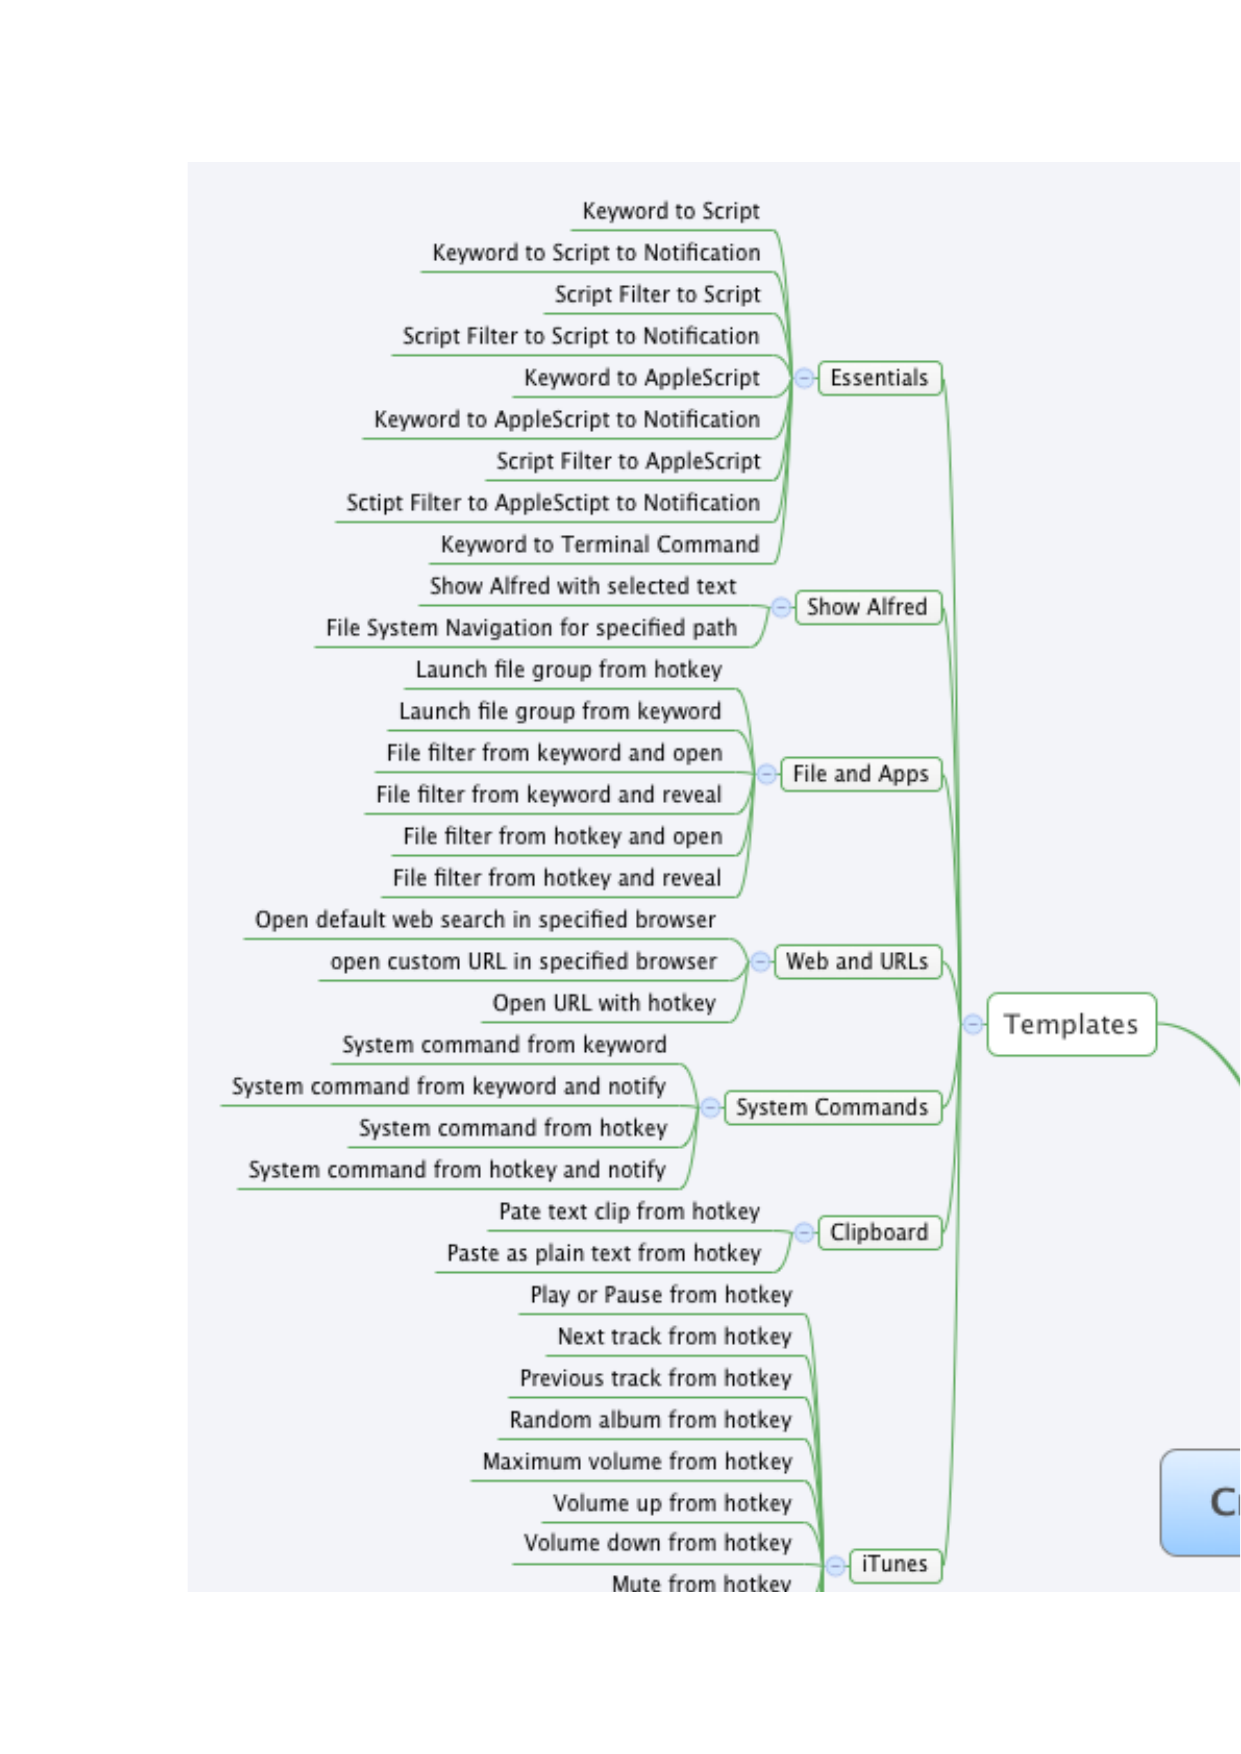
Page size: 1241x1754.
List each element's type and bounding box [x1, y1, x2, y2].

picture [187, 162, 1241, 1592]
